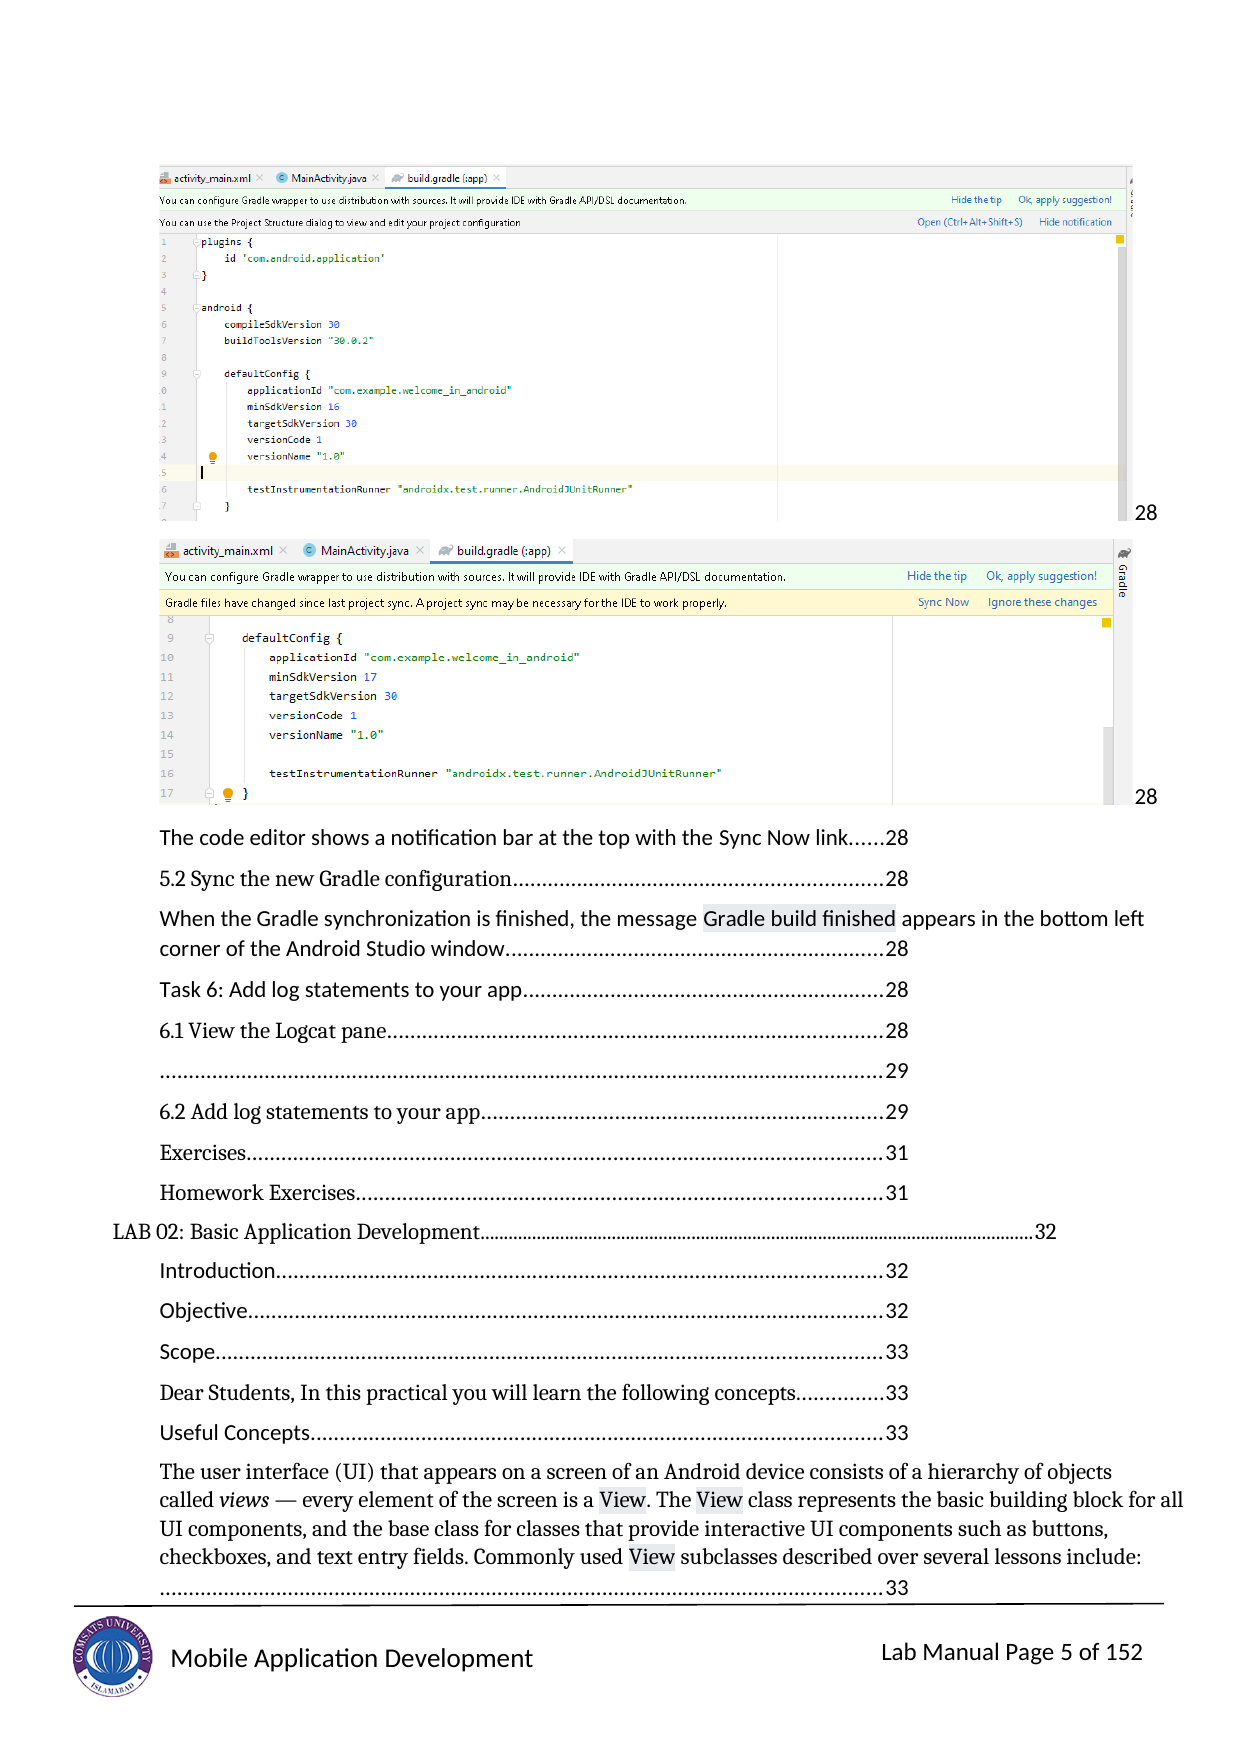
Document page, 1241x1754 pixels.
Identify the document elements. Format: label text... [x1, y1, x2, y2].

text 6.1 View the Logcat pane 28 [159, 1016, 1190, 1044]
text When the Gradle synchronization is finished, the message Gradle build finished appears in the bottom left corner of the Android Studio window. 28 [159, 904, 1190, 963]
text 6.2 Add log statements to your app 29 [159, 1097, 1190, 1125]
text The code editor shows a notification bar at the top with the Sync Now link 28 [848, 823, 1190, 851]
text Homework Exercises 31 [159, 1178, 1190, 1206]
text LAB 02: Basic Application Development 32 [112, 1219, 1190, 1245]
text The user interface (UI) that appears on a screen of an Android device consists of a hierarchy of objects called views — every element of the screen is a View. The View class represents the basic building block for all UI components, and the base class for classes that provide interactive UI components such as buttons, checkboxes, and text entry fields. Commonly used View subclasses described over several lessons include: 33 [159, 1459, 1190, 1601]
text Useful Concepts 33 [159, 1418, 1190, 1446]
text Introduction 32 [159, 1256, 1190, 1284]
picture [73, 1616, 154, 1697]
text Objective 32 [159, 1296, 1190, 1324]
text 29 [159, 1056, 1190, 1084]
text Task 6: Add log statements to your app 28 [159, 975, 1190, 1003]
text 5.2 Sync the new Gradle configuration 28 [159, 864, 1190, 892]
picture [159, 539, 1133, 805]
text Dear Students, In this practical you will learn the following concepts. 33 [159, 1378, 1190, 1406]
text Scope 33 [159, 1337, 1190, 1365]
text Exercises 31 [159, 1138, 1190, 1166]
picture [159, 164, 1133, 521]
